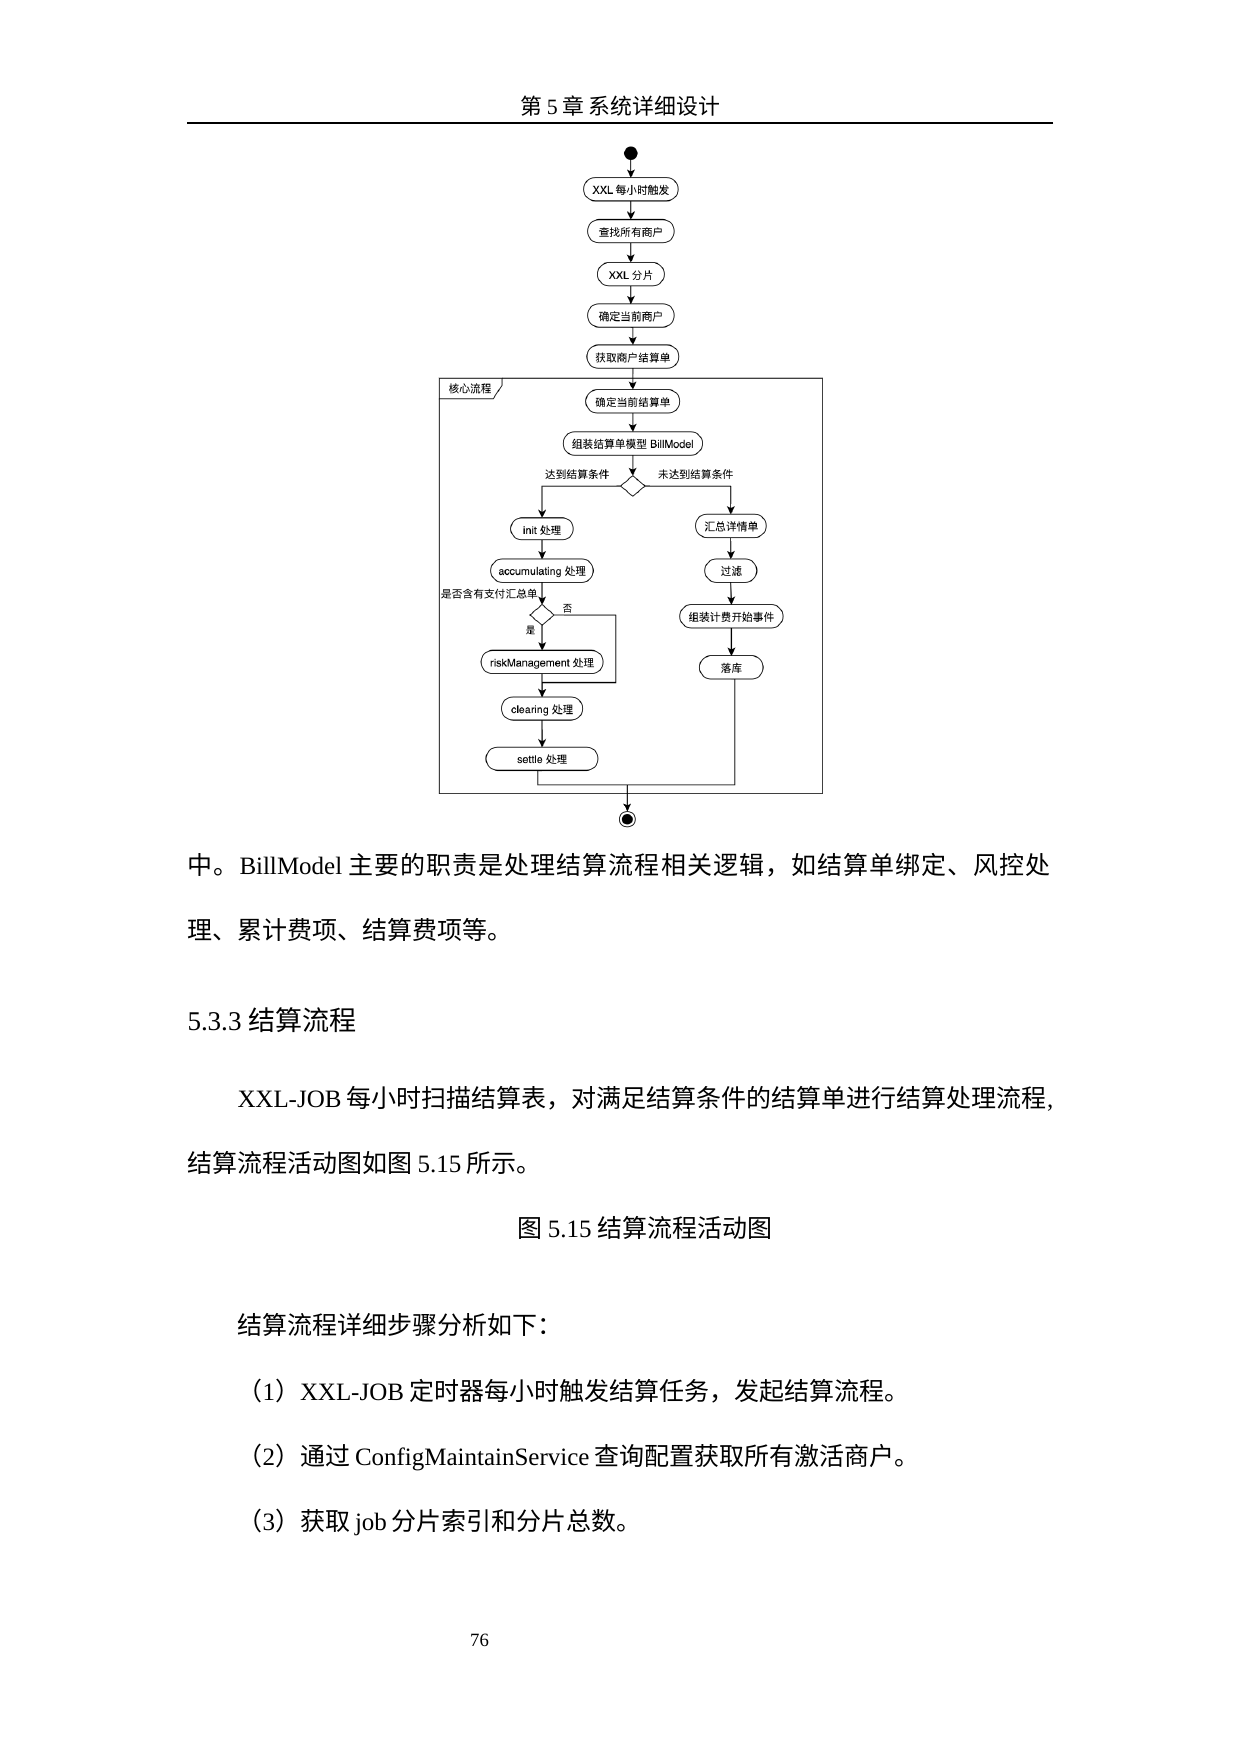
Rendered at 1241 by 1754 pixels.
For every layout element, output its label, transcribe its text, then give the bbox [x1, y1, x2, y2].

text 图5.15 结算流程活动图 [187, 1195, 1053, 1260]
text （2）通过ConfigMaintainService查询配置获取所有激活商户。 [187, 1422, 1053, 1487]
text XXL-JOB每小时扫描结算表，对满足结算条件的结算单进行结算处理流程,结算流程活动图如图5.15所示。 [187, 1065, 1053, 1195]
text （3）获取job分片索引和分片总数。 [187, 1487, 1053, 1552]
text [187, 150, 1053, 962]
text （1）XXL-JOB定时器每小时触发结算任务，发起结算流程。 [187, 1357, 1053, 1422]
text 结算流程详细步骤分析如下： [187, 1292, 1053, 1357]
text 5.3.3 结算流程 [187, 987, 1053, 1052]
picture [436, 144, 826, 828]
